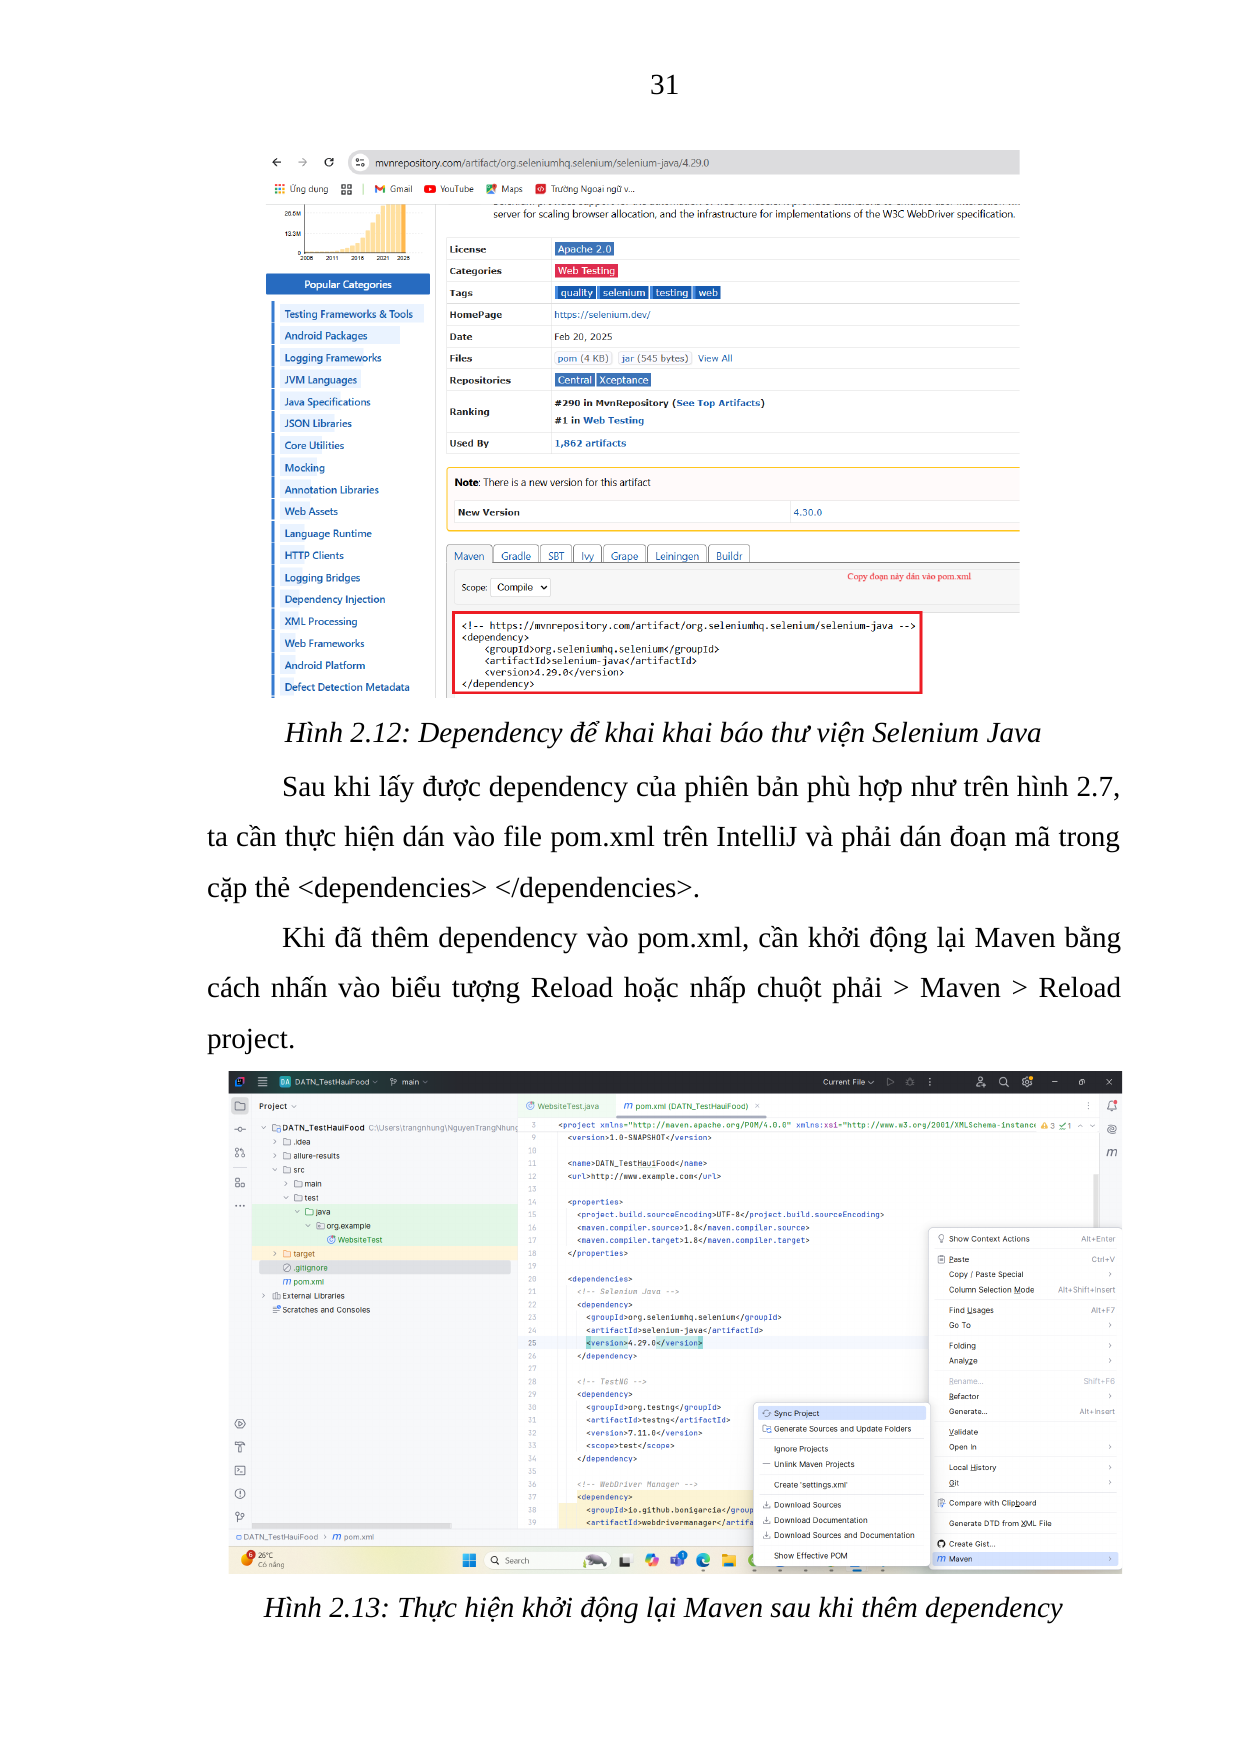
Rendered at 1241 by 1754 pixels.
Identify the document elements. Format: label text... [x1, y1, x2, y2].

picture [228, 1071, 1123, 1574]
text Sau khi lấy được dependency của phiên bản phù hợp như trên hình 2.7, ta cần thực hiện dán vào file pom.xml trên IntelliJ và phải dán đoạn mã trong cặp thẻ <dependencies> </dependencies>. [207, 769, 1122, 903]
picture [265, 147, 1020, 698]
text Khi đã thêm dependency vào pom.xml, cần khởi động lại Maven bằng cách nhấn vào biểu tượng Reload hoặc nhấp chuột phải > Maven > Reload project. [207, 920, 1122, 1054]
